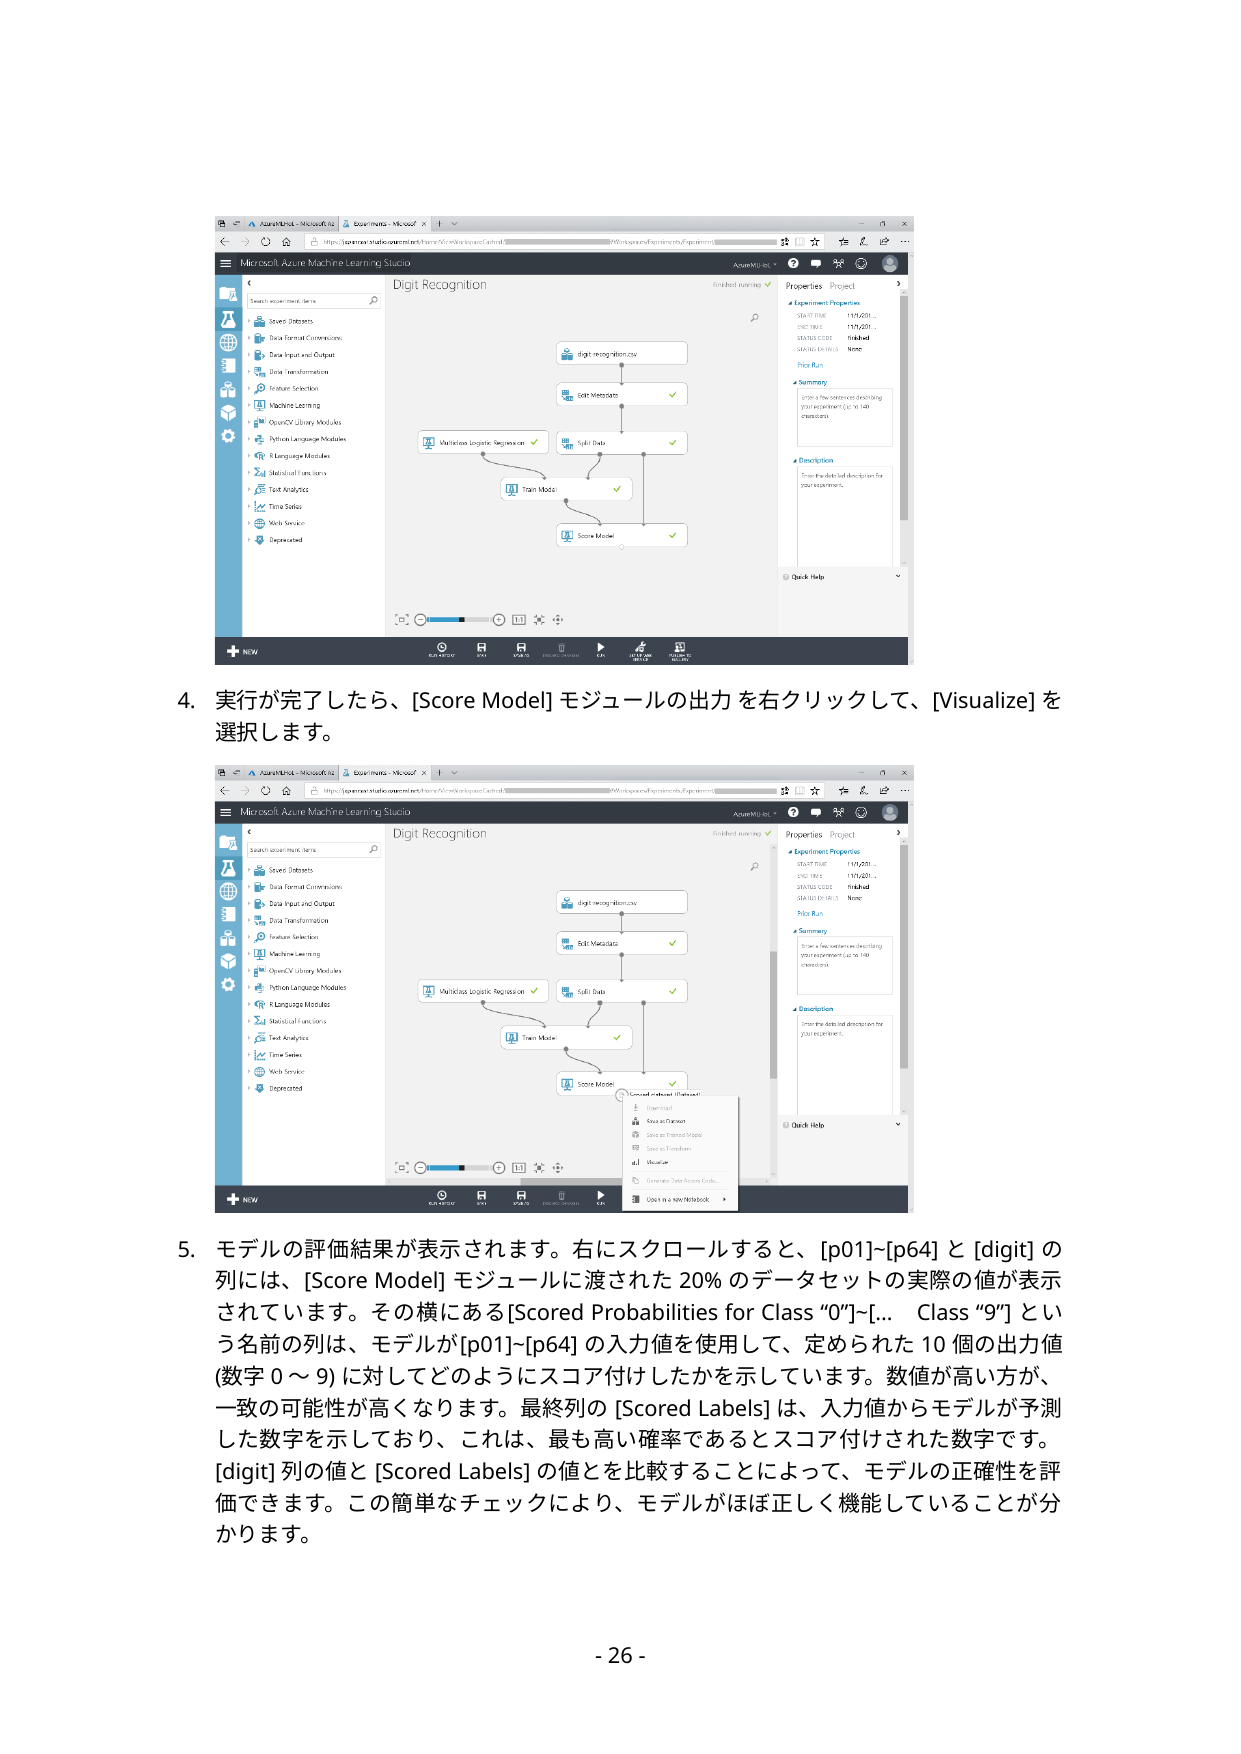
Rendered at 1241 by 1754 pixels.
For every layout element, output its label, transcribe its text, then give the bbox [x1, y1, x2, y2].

list 実行が完了したら、[Score Model] モジュールの出力 を右クリックして、[Visualize] を選択します。 [177, 683, 1063, 747]
picture [214, 216, 914, 665]
picture [214, 765, 914, 1213]
list モデルの評価結果が表示されます。右にスクロールすると、[p01]~[p64] と [digit] の列には、[Score Model] モジュールに渡された 20% のデータセットの実際の値が表示されています。その横にある[Scored Probabilities for Class “0”]~[… Class “9”] という名前の列は、モデルが[p01]~[p64] の入力値を使用して、定められた10 個の出力値 (数字 0 ～ 9) に対してどのようにスコア付けしたかを示しています。数値が高い方が、一致の可能性が高くなります。最終列の [Scored Labels] は、入力値からモデルが予測した数字を示しており、これは、最も高い確率であるとスコア付けされた数字です。[digit] 列の値と [Scored Labels] の値とを比較することによって、モデルの正確性を評価できます。この簡単なチェックにより、モデルがほぼ正しく機能していることが分かります。 [177, 1232, 1063, 1549]
